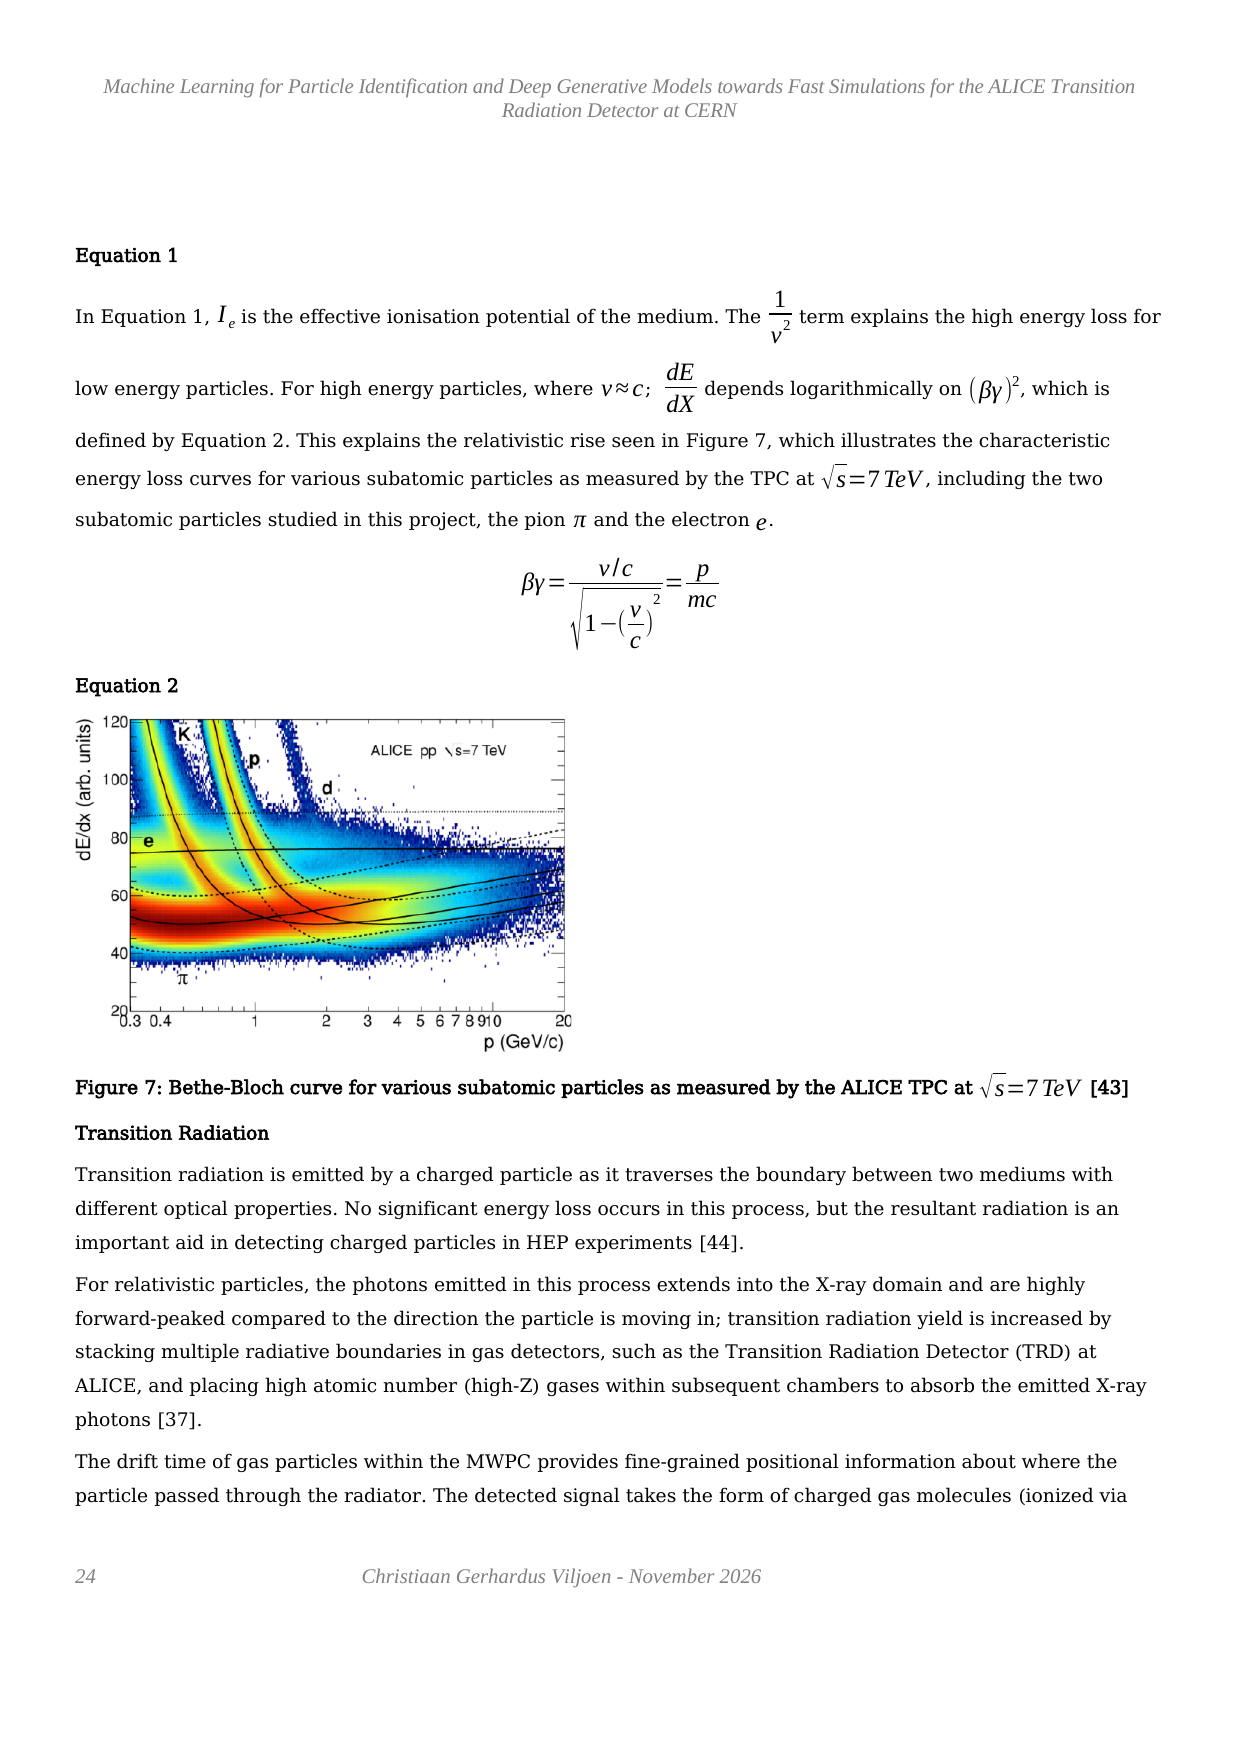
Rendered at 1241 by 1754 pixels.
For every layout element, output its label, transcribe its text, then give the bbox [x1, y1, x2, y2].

text Equation 1 [75, 243, 1165, 266]
text Transition radiation is emitted by a charged particle as it traverses the boundary between two mediums with different optical properties. No significant energy loss occurs in this process, but the resultant radiation is an important aid in detecting charged particles in HEP experiments . [75, 1163, 1165, 1253]
text Figure 7: Bethe-Bloch curve for various subatomic particles as measured by the ALICE TPC at [75, 1072, 1165, 1101]
text In Equation 1, is the effective ionisation potential of the medium. The term explains the high energy loss for low energy particles. For high energy particles, where ; depends logarithmically on , which is defined by Equation 2. This explains the relativistic rise seen in Figure 7, which illustrates the characteristic energy loss curves for various subatomic particles as measured by the TPC at , including the two subatomic particles studied in this project, the pion and the electron . [75, 285, 1165, 535]
text Equation 2 [75, 673, 1165, 696]
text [75, 1450, 1165, 1506]
picture [75, 715, 572, 1052]
text For relativistic particles, the photons emitted in this process extends into the X-ray domain and are highly forward-peaked compared to the direction the particle is moving in; transition radiation yield is increased by stacking multiple radiative boundaries in gas detectors, such as the Transition Radiation Detector (TRD) at ALICE, and placing high atomic number (high-Z) gases within subsequent chambers to absorb the emitted X-ray photons . [75, 1273, 1165, 1430]
text Transition Radiation [75, 1121, 1165, 1143]
